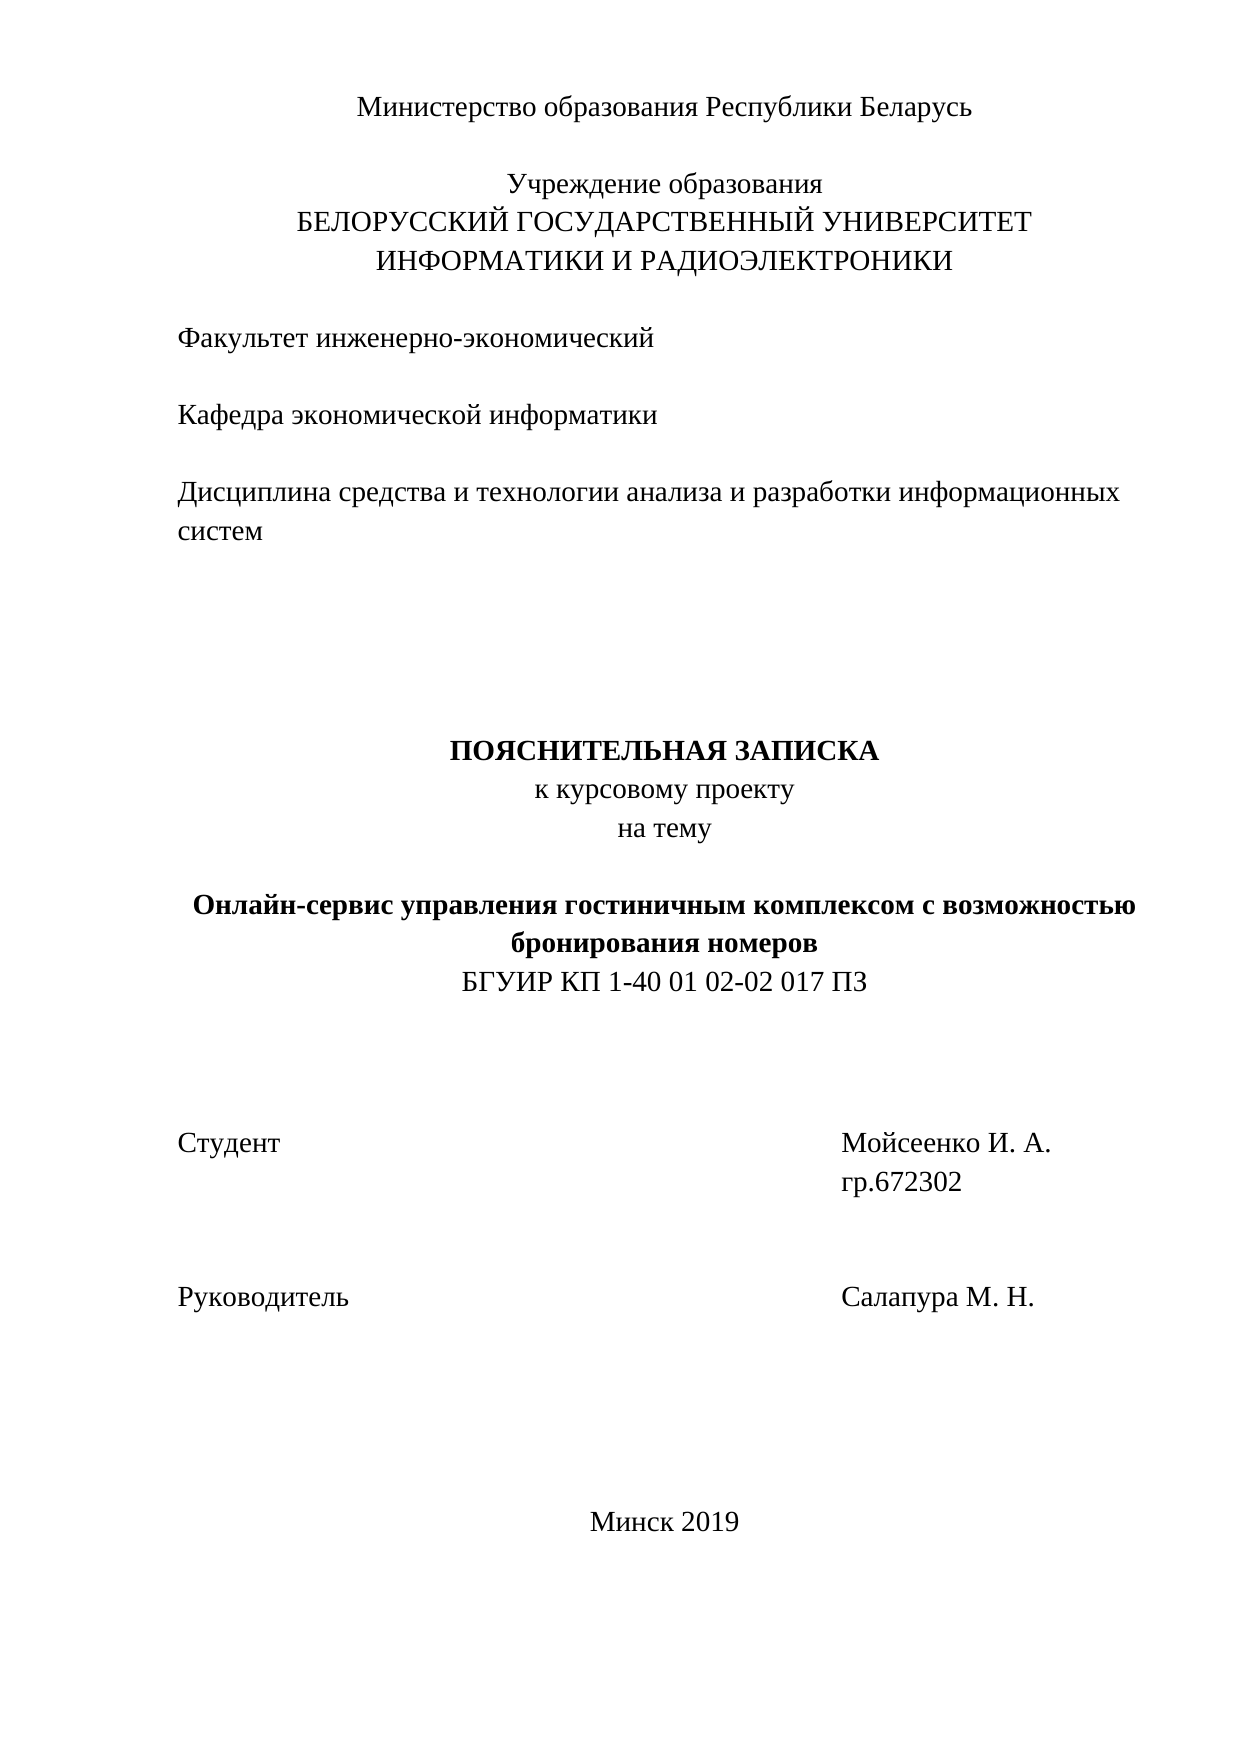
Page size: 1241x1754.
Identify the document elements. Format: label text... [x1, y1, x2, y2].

text Кафедра экономической информатики [177, 397, 1152, 431]
text Минск 2019 [177, 1504, 1152, 1538]
text БЕЛОРУССКИЙ ГОСУДАРСТВЕННЫЙ УНИВЕРСИТЕТ [177, 204, 1152, 238]
text гр.672302 [177, 1164, 1152, 1197]
text Факультет инженерно-экономический [177, 320, 1152, 353]
text Руководитель Салапура М. Н. [177, 1279, 1152, 1313]
text Министерство образования Республики Беларусь [177, 89, 1152, 122]
text на тему [177, 810, 1152, 843]
text БГУИР КП 1-40 01 02-02 017 ПЗ [177, 964, 1152, 998]
text Студент Мойсеенко И. А. [177, 1125, 1152, 1159]
text ИНФОРМАТИКИ И РАДИОЭЛЕКТРОНИКИ [177, 243, 1152, 276]
text к курсовому проекту [177, 771, 1152, 805]
text Дисциплина средства и технологии анализа и разработки информационных систем [177, 474, 1152, 546]
text ПОЯСНИТЕЛЬНАЯ ЗАПИСКА [177, 733, 1152, 766]
text Онлайн-сервис управления гостиничным комплексом с возможностью бронирования номеров [177, 887, 1152, 959]
text Учреждение образования [177, 166, 1152, 199]
